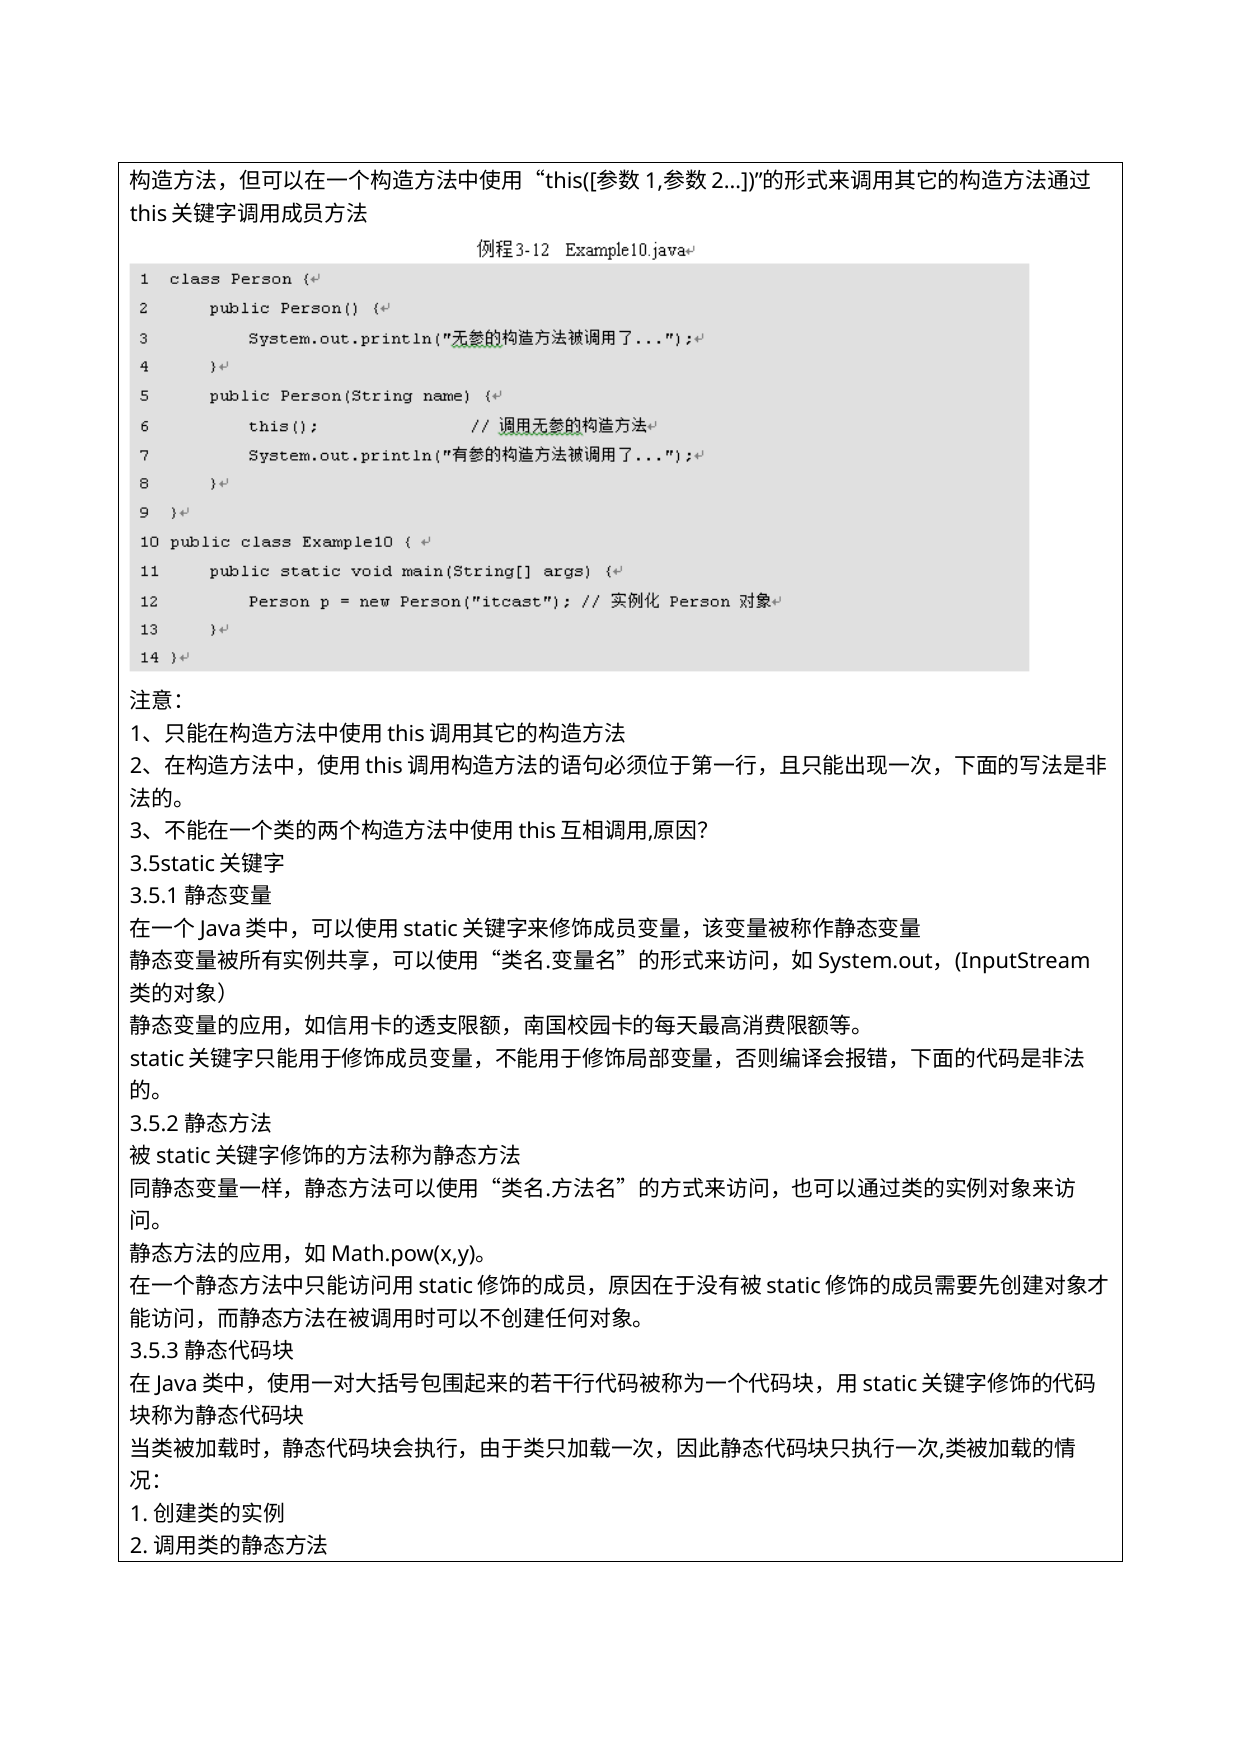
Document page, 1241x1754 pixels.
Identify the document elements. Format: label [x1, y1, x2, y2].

picture [129, 237, 1030, 674]
table_cell [119, 163, 1122, 1561]
